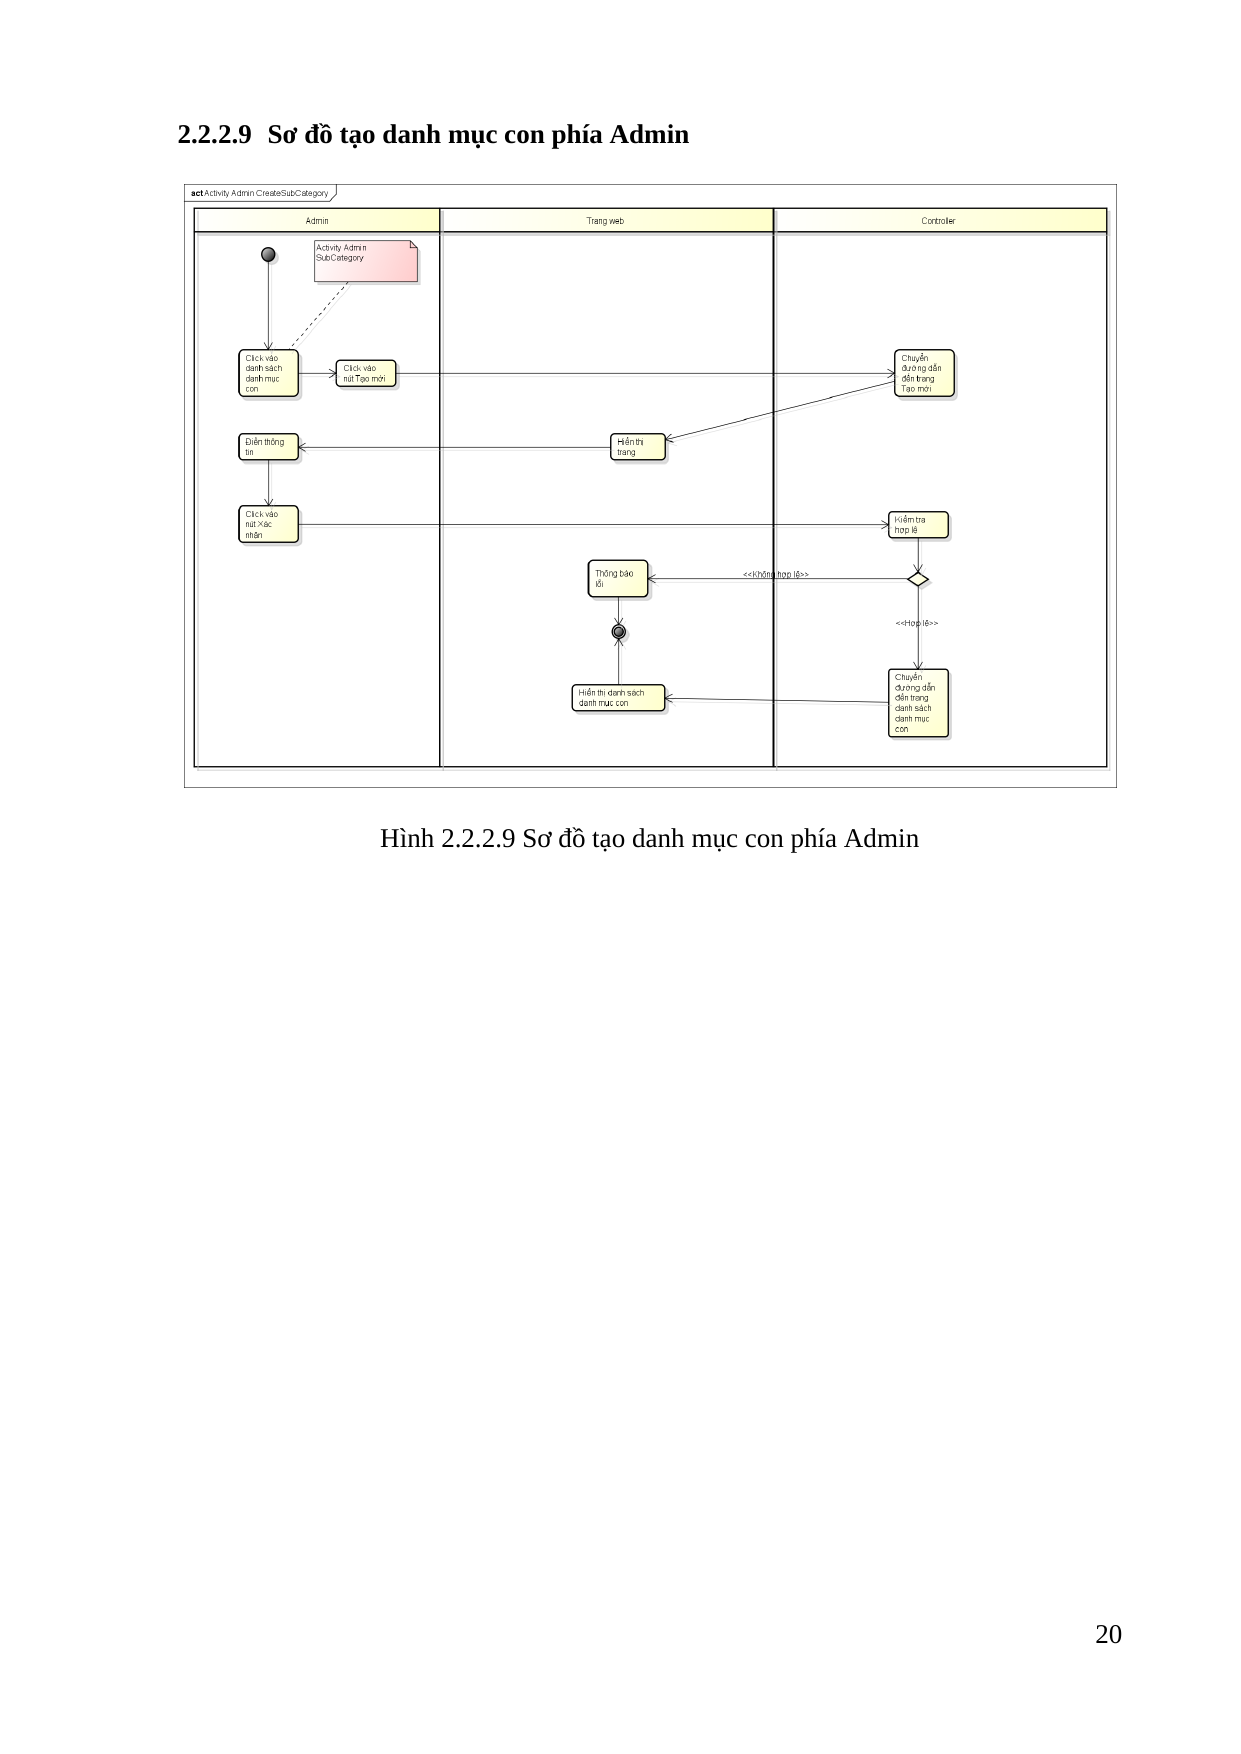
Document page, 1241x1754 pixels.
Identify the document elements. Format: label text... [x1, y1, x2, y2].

picture [177, 177, 1123, 794]
text Hình 2.2.2.9 Sơ đồ tạo danh mục con phía Admin [177, 822, 1122, 853]
subtitle Sơ đồ tạo danh mục con phía Admin [177, 118, 1122, 149]
